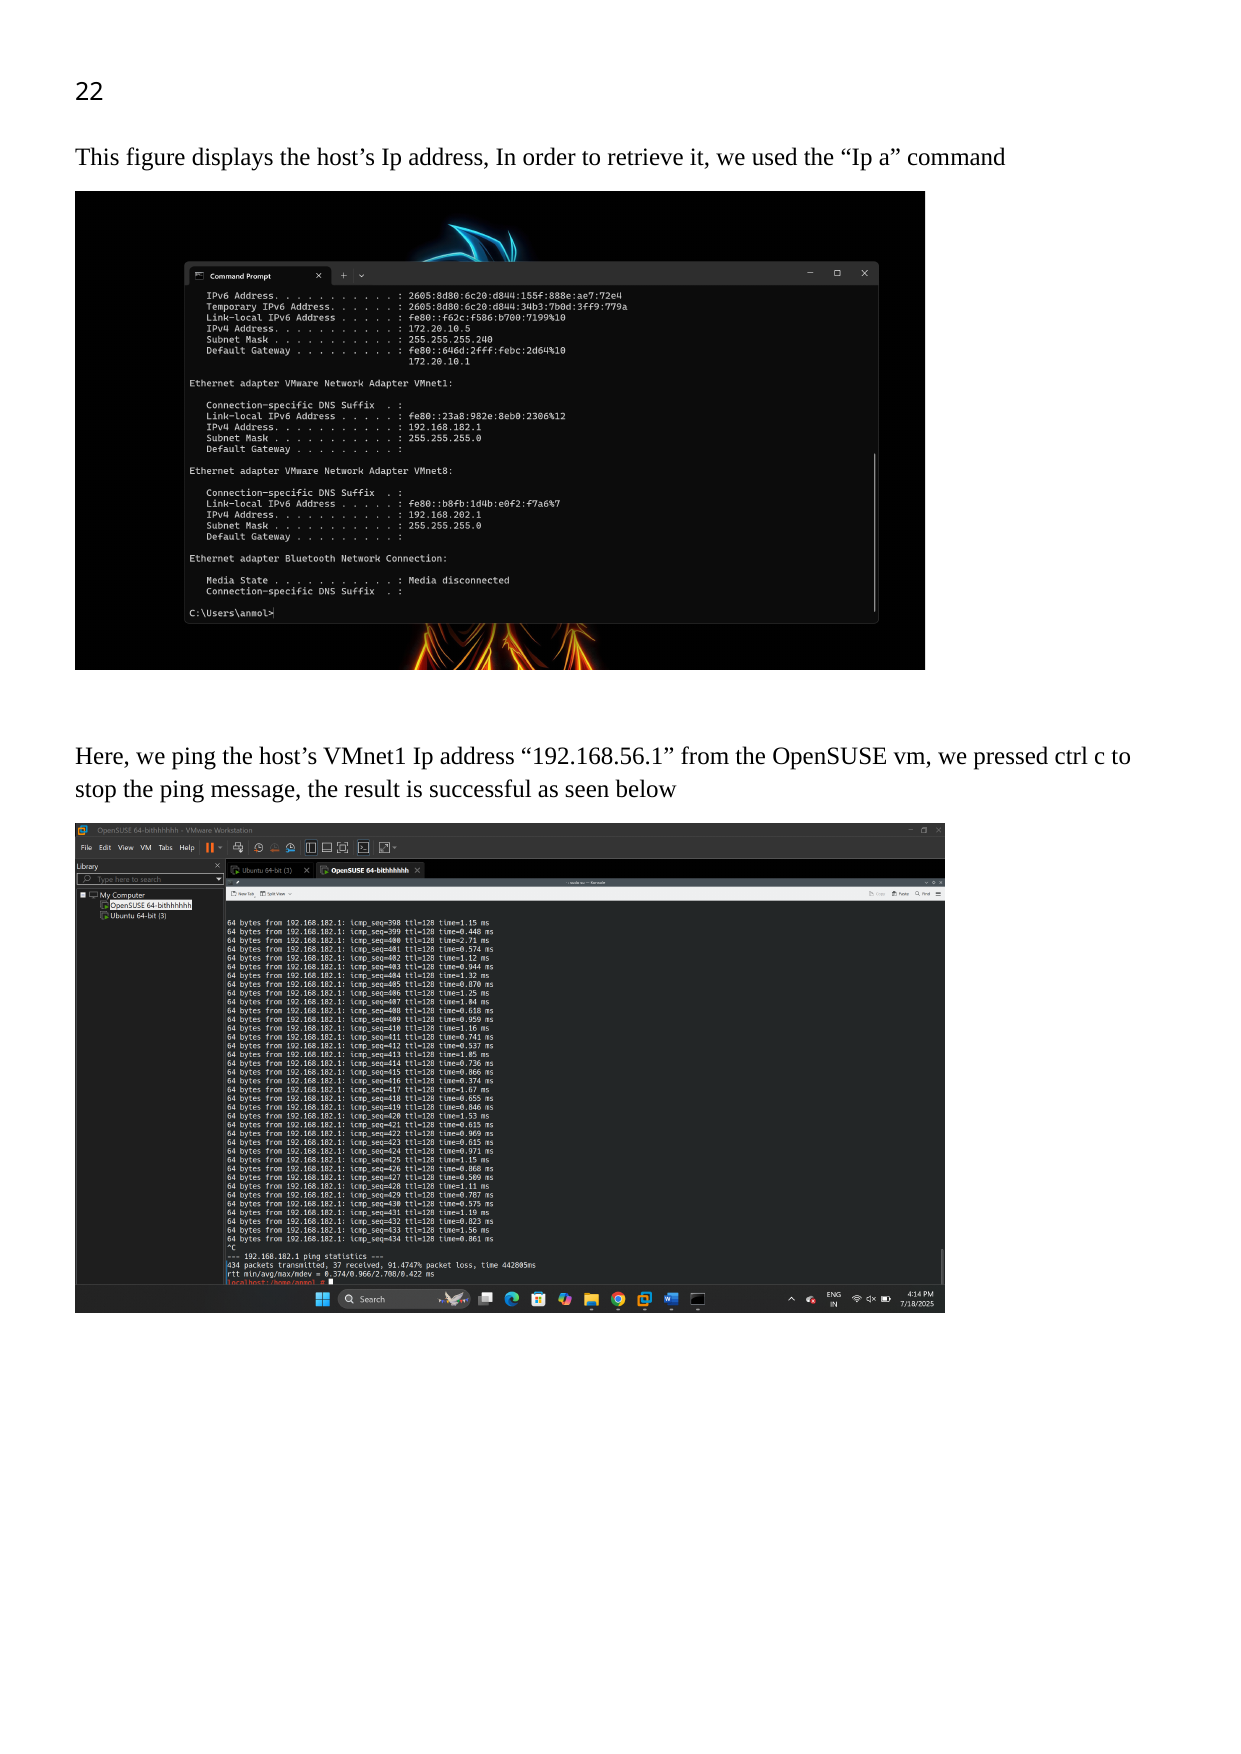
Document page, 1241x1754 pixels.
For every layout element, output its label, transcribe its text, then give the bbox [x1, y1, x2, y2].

picture [75, 823, 945, 1313]
picture [75, 191, 926, 670]
text Here, we ping the host’s VMnet1 Ip address “192.168.56.1” from the OpenSUSE vm, we pressed ctrl c to stop the ping message, the result is successful as seen below [75, 741, 1165, 803]
text This figure displays the host’s Ip address, In order to retrieve it, we used the “Ip a” command [75, 142, 1165, 171]
